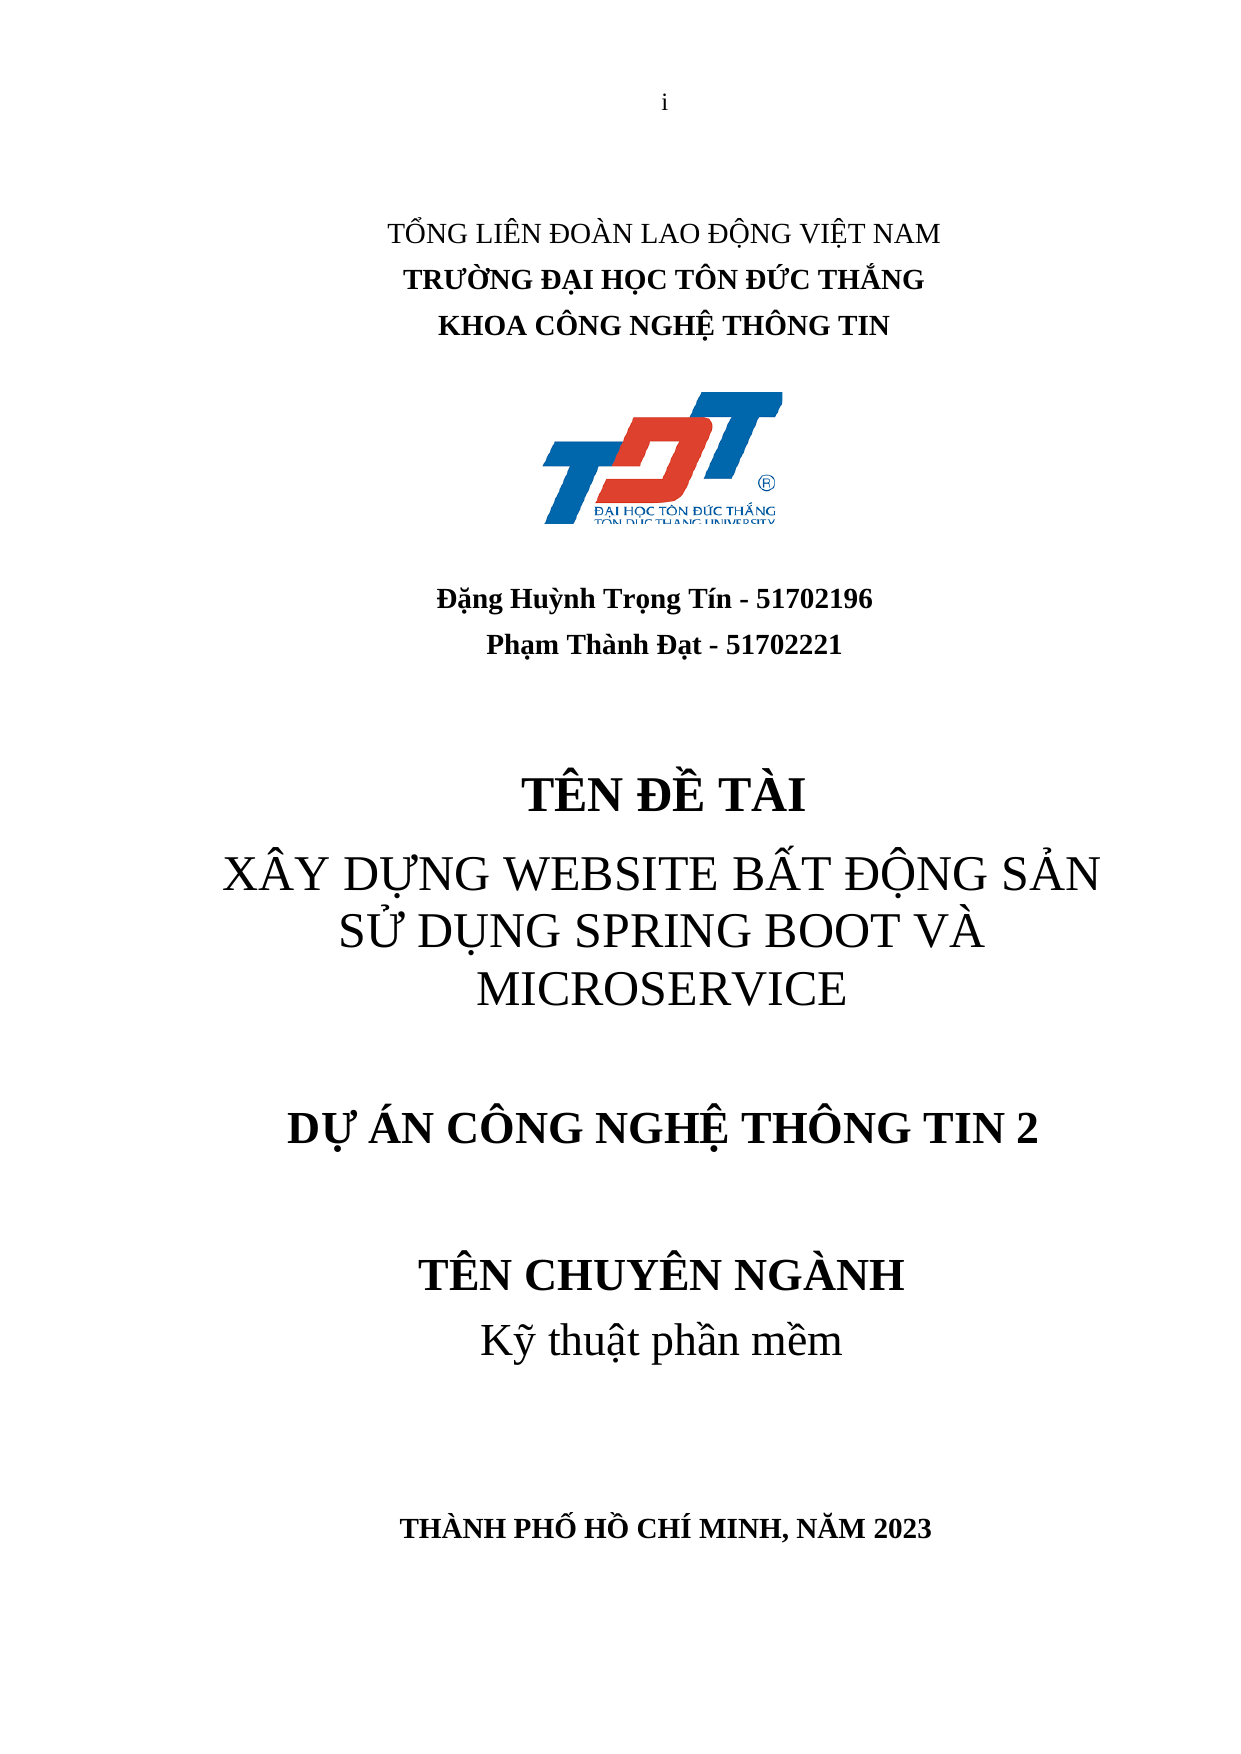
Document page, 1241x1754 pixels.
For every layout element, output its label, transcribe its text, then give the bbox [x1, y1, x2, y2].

text Kỹ thuật phần mềm [207, 1312, 1117, 1365]
picture [542, 392, 783, 524]
text TỔNG LIÊN ĐOÀN LAO ĐỘNG VIỆT NAM [263, 216, 1065, 250]
text TÊN CHUYÊN NGÀNH [207, 1247, 1117, 1300]
text KHOA CÔNG NGHỆ THÔNG TIN [263, 308, 1065, 342]
text TÊN ĐỀ TÀI [263, 765, 1065, 823]
text THÀNH PHỐ HỒ CHÍ MINH, NĂM 2023 [209, 1511, 1122, 1544]
text TRƯỜNG ĐẠI HỌC TÔN ĐỨC THẮNG [263, 262, 1065, 296]
text Đặng Huỳnh Trọng Tín - 51702196 [192, 581, 1117, 614]
text DỰ ÁN CÔNG NGHỆ THÔNG TIN 2 [253, 1101, 1074, 1154]
text Phạm Thành Đạt - 51702221 [207, 627, 1122, 661]
text XÂY DỰNG WEBSITE BẤT ĐỘNG SẢN SỬ DỤNG SPRING BOOT VÀ MICROSERVICE [207, 844, 1117, 1016]
